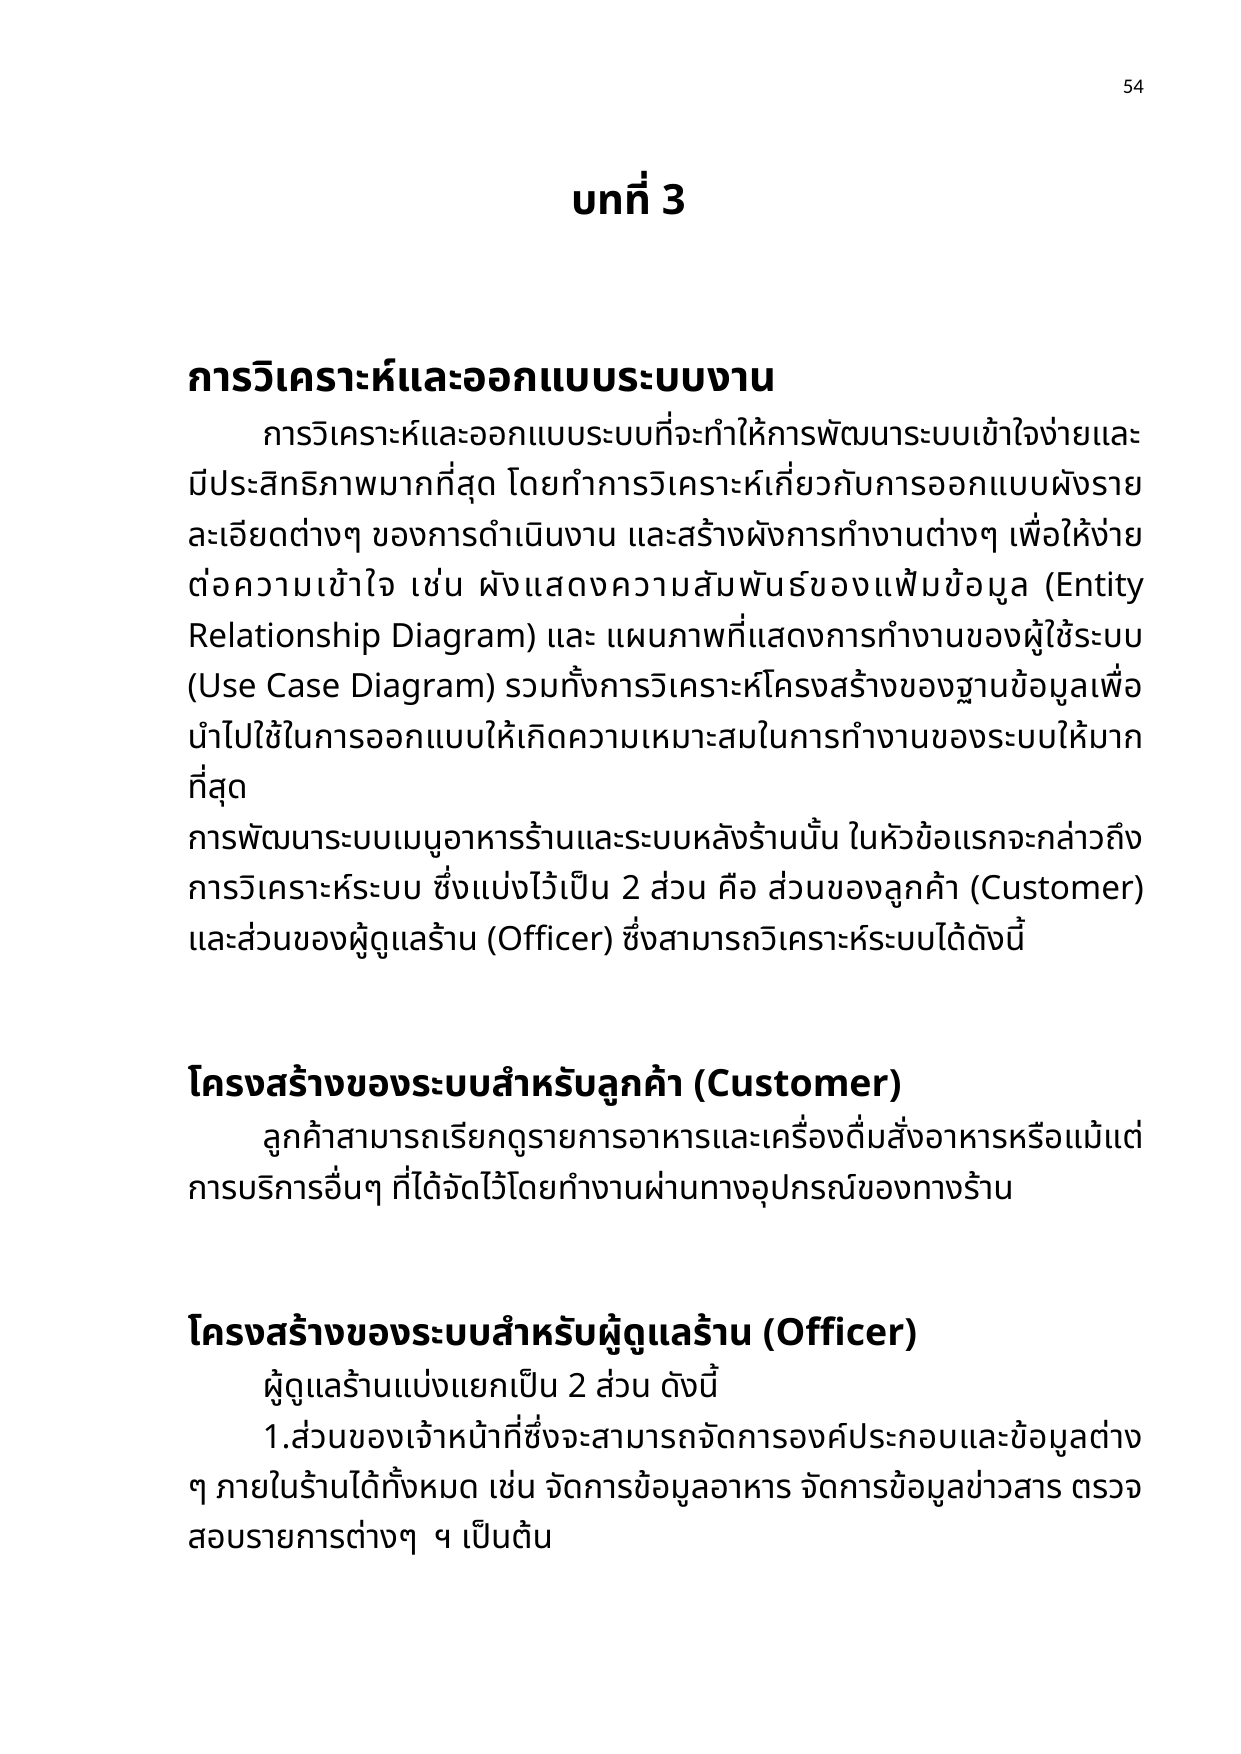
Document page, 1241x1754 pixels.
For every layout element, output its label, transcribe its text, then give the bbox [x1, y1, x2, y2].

text การวิเคราะห์และออกแบบระบบที่จะทำให้การพัฒนาระบบเข้าใจง่ายและมีประสิทธิภาพมากที่สุด โดยทำการวิเคราะห์เกี่ยวกับการออกแบบผังรายละเอียดต่างๆ ของการดำเนินงาน และสร้างผังการทำงานต่างๆ เพื่อให้ง่ายต่อความเข้าใจ เช่น ผังแสดงความสัมพันธ์ของแฟ้มข้อมูล (Entity Relationship Diagram) และ แผนภาพที่แสดงการทำงานของผู้ใช้ระบบ (Use Case Diagram) รวมทั้งการวิเคราะห์โครงสร้างของฐานข้อมูลเพื่อนำไปใช้ในการออกแบบให้เกิดความเหมาะสมในการทำงานของระบบให้มากที่สุด [187, 410, 1144, 814]
text โครงสร้างของระบบสำหรับลูกค้า (Customer) [112, 1056, 1144, 1113]
text การวิเคราะห์และออกแบบระบบงาน [112, 347, 1144, 410]
text บทที่ 3 [112, 170, 1144, 233]
text ลูกค้าสามารถเรียกดูรายการอาหารและเครื่องดื่มสั่งอาหารหรือแม้แต่การบริการอื่นๆ ที่ได้จัดไว้โดยทำงานผ่านทางอุปกรณ์ของทางร้าน [187, 1113, 1144, 1214]
text ผู้ดูแลร้านแบ่งแยกเป็น 2 ส่วน ดังนี้ [187, 1362, 1144, 1412]
text โครงสร้างของระบบสำหรับผู้ดูแลร้าน (Officer) [112, 1305, 1144, 1362]
text 1.ส่วนของเจ้าหน้าที่ซึ่งจะสามารถจัดการองค์ประกอบและข้อมูลต่าง ๆ ภายในร้านได้ทั้งหมด เช่น จัดการข้อมูลอาหาร จัดการข้อมูลข่าวสาร ตรวจสอบรายการต่างๆ ฯ เป็นต้น [187, 1412, 1144, 1564]
text การพัฒนาระบบเมนูอาหารร้านและระบบหลังร้านนั้น ในหัวข้อแรกจะกล่าวถึง การวิเคราะห์ระบบ ซึ่งแบ่งไว้เป็น 2 ส่วน คือ ส่วนของลูกค้า (Customer) และส่วนของผู้ดูแลร้าน (Officer) ซึ่งสามารถวิเคราะห์ระบบได้ดังนี้ [187, 814, 1144, 965]
